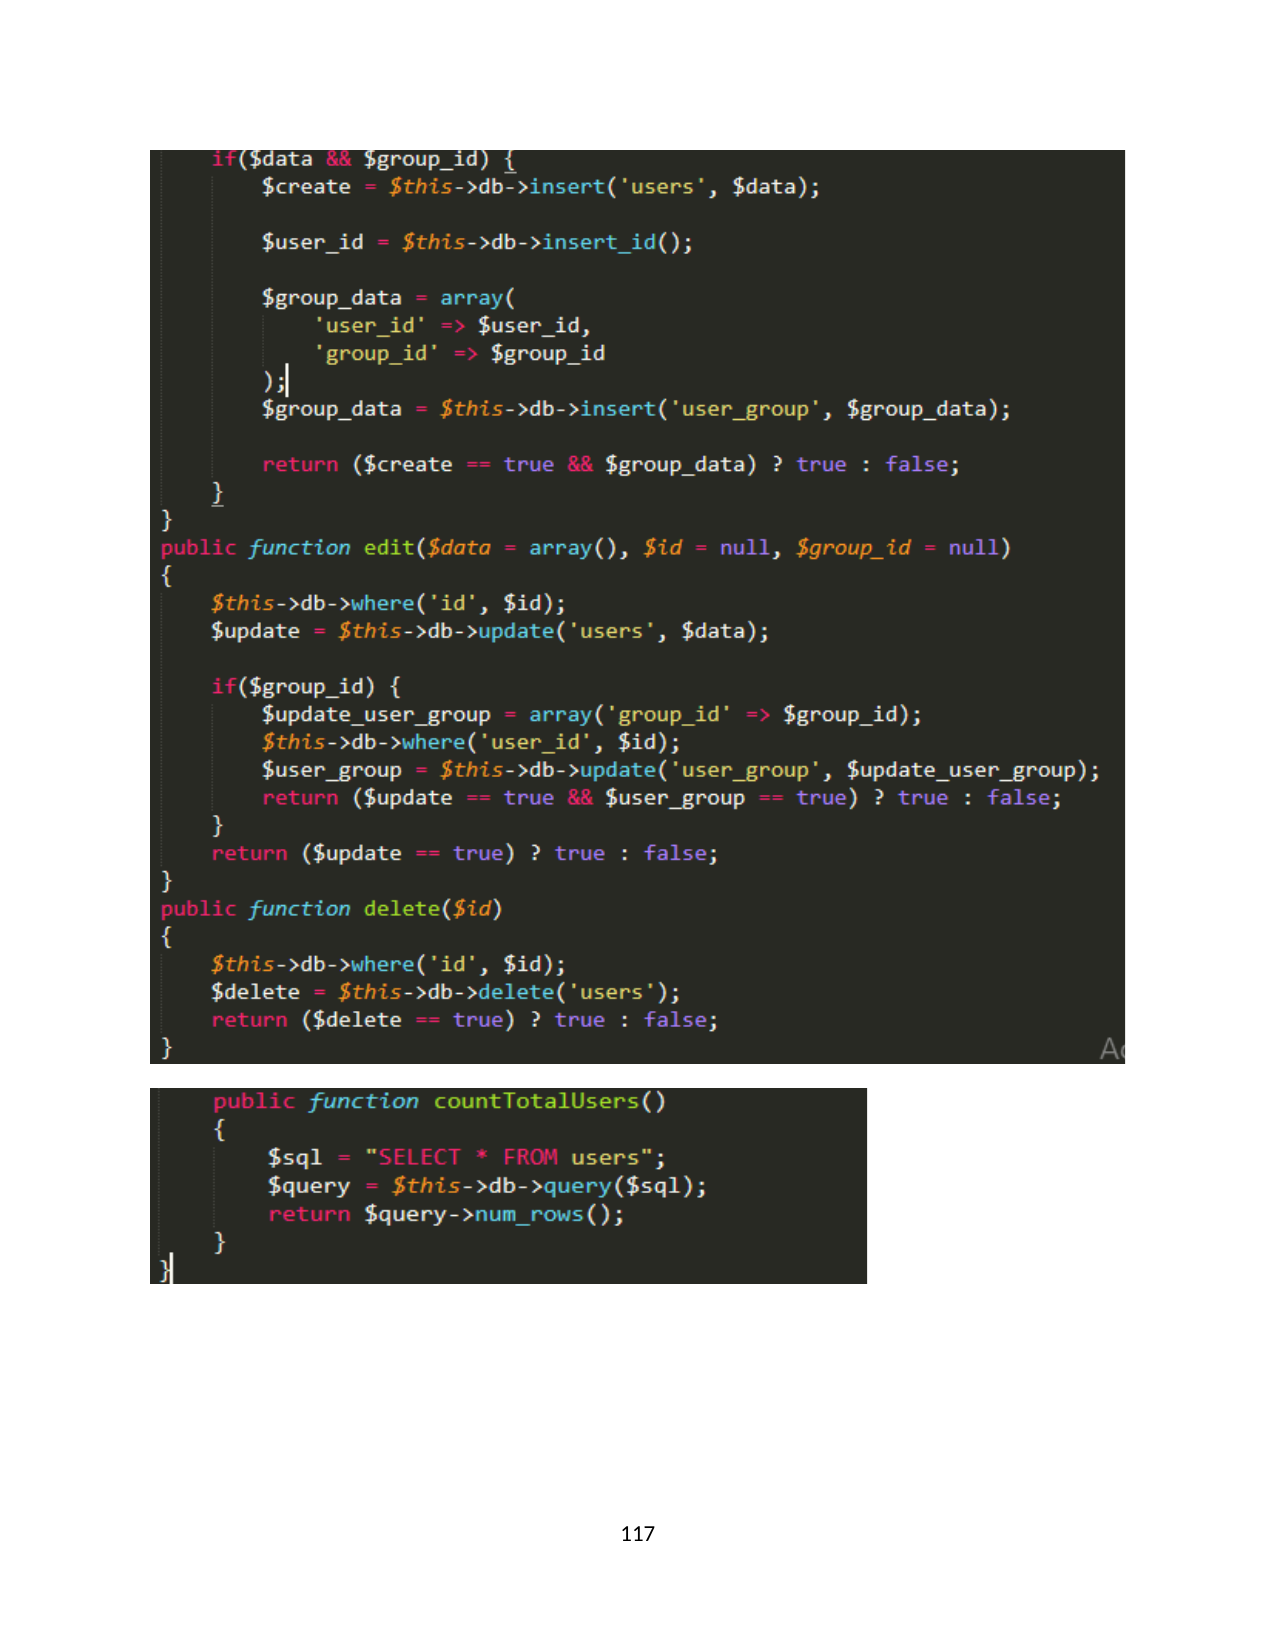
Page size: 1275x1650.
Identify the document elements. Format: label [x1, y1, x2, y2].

picture [150, 150, 1125, 1064]
picture [150, 1088, 868, 1284]
